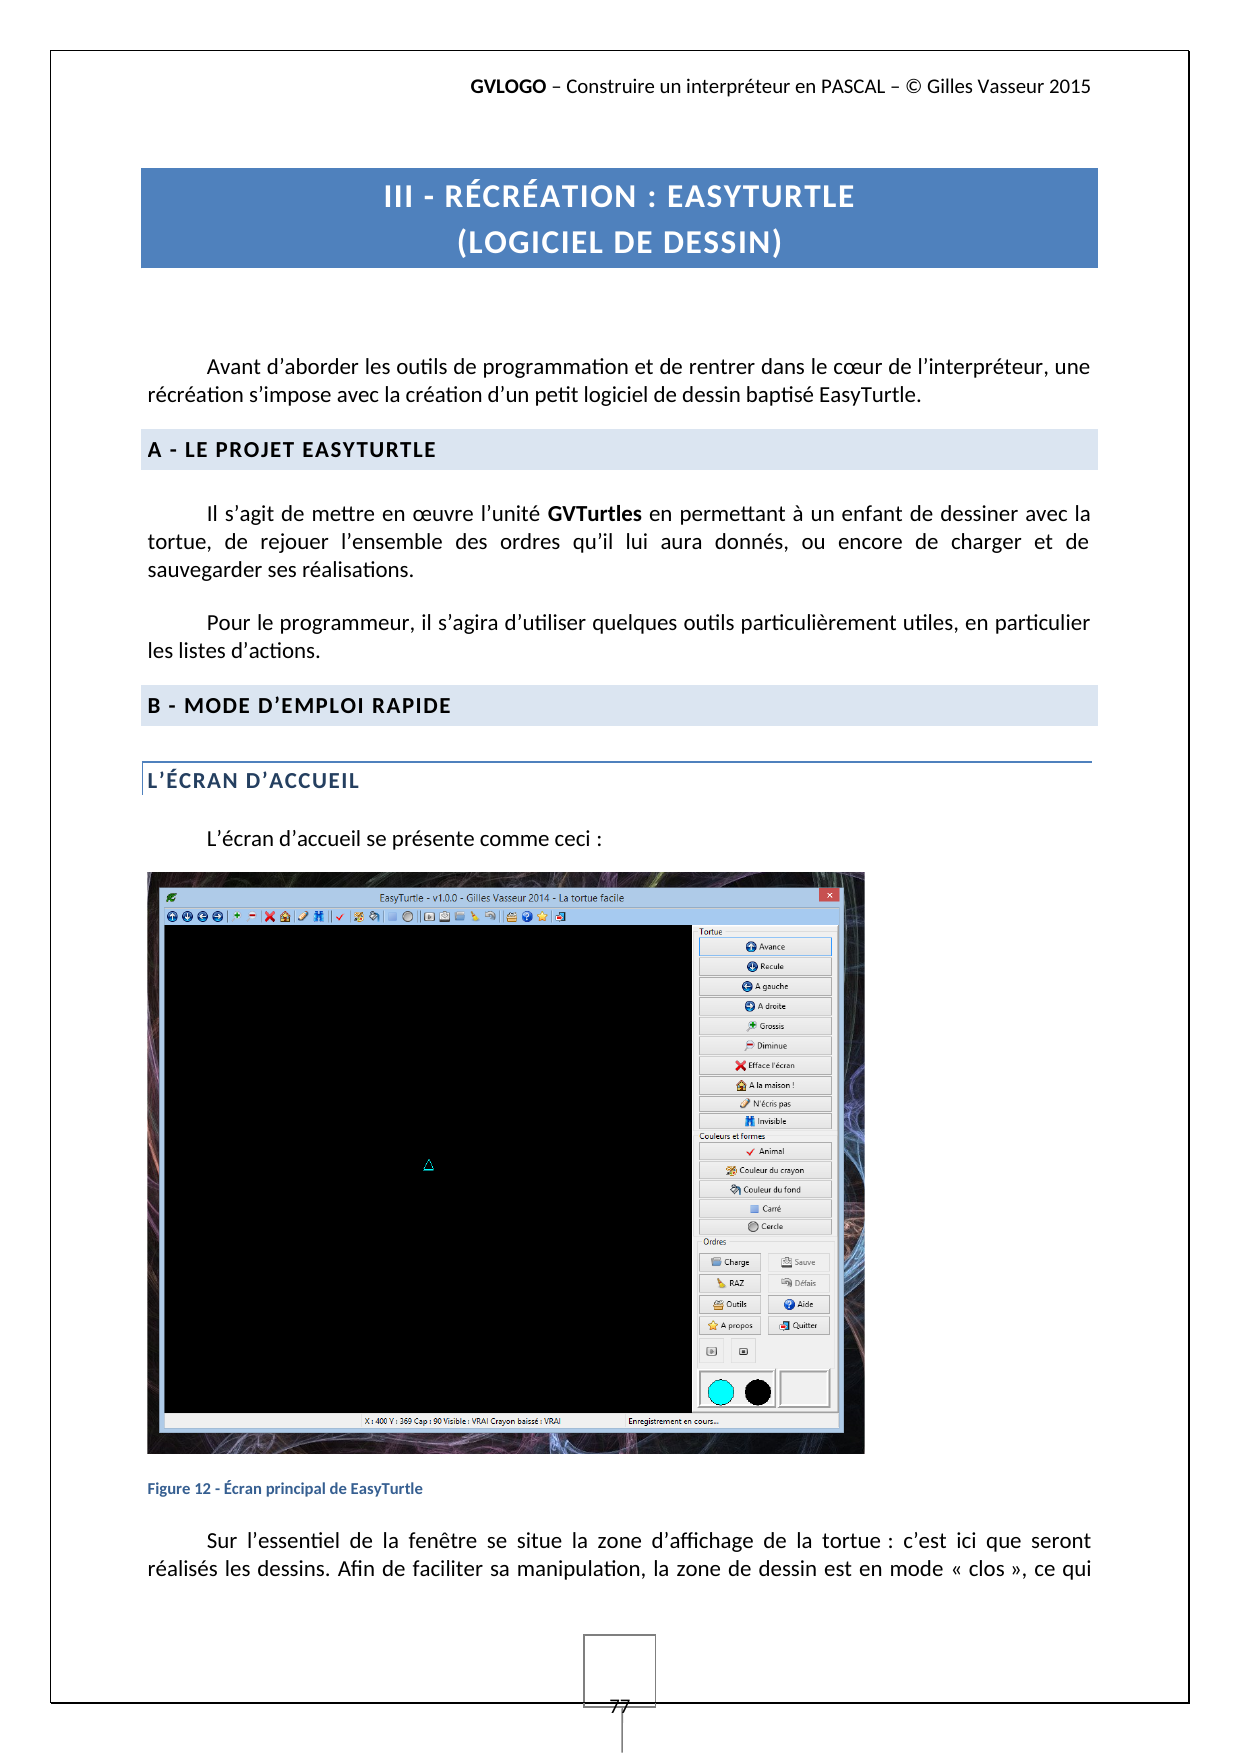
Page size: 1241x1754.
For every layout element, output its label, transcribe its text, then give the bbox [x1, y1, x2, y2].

text Pour le programmeur, il s’agira d’utiliser quelques outils particulièrement utiles, en particulier les listes d’actions. [147, 608, 1092, 664]
subtitle A - Le projet EasyTurtle [148, 436, 1092, 464]
text Il s’agit de mettre en œuvre l’unité GVTurtles en permettant à un enfant de dessiner avec la tortue, de rejouer l’ensemble des ordres qu’il lui aura donnés, ou encore de charger et de sauvegarder ses réalisations. [147, 499, 1092, 583]
picture [147, 872, 865, 1454]
subtitle III - Récréation : EasyTurtle (logiciel de dessin) [148, 175, 1092, 262]
subtitle L’écran d’accueil [143, 763, 1092, 795]
text Avant d’aborder les outils de programmation et de rentrer dans le cœur de l’interpréteur, une récréation s’impose avec la création d’un petit logiciel de dessin baptisé EasyTurtle. [147, 352, 1092, 408]
subtitle B - Mode d’emploi rapide [148, 691, 1092, 719]
text L’écran d’accueil se présente comme ceci : [147, 824, 1092, 852]
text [147, 1526, 1092, 1582]
